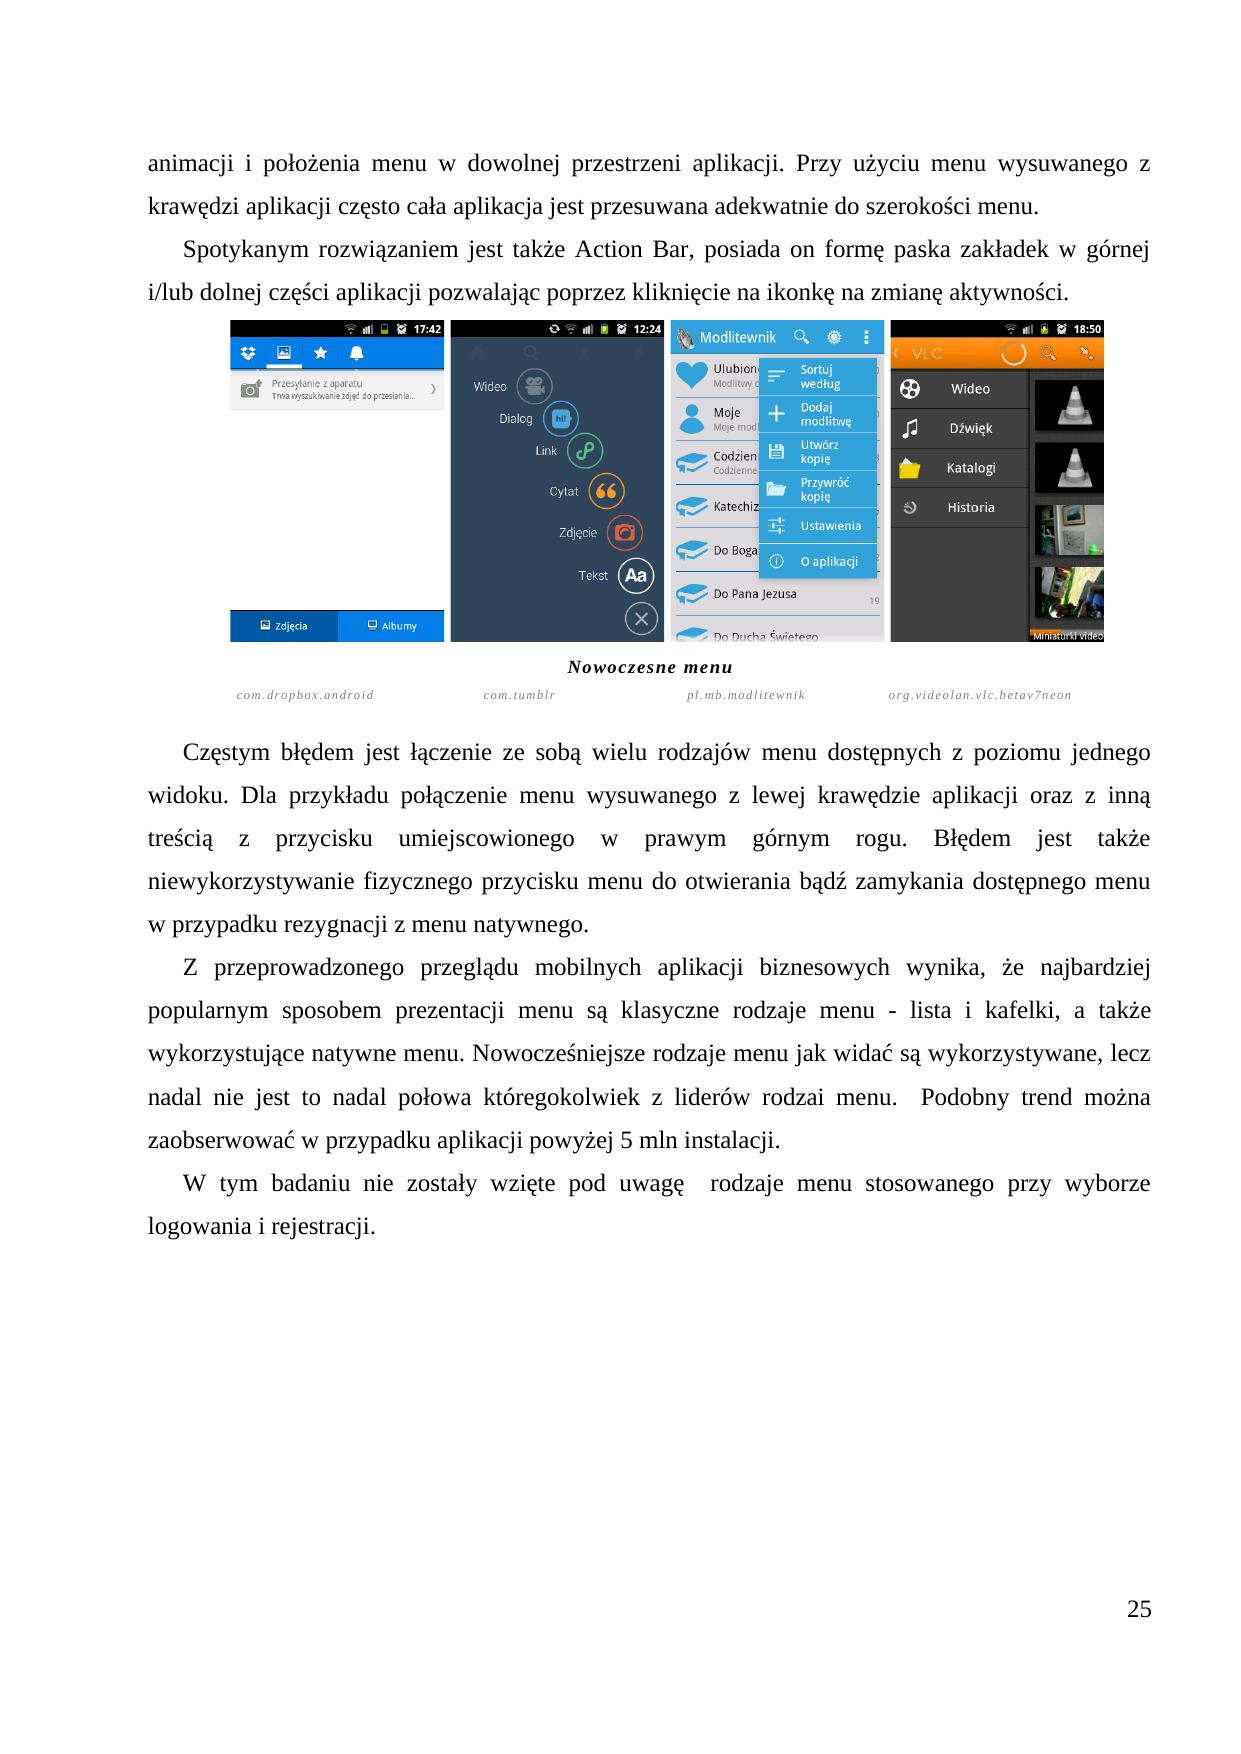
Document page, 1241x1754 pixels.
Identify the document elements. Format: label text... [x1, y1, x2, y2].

table_header org.videolan.vlc.betav7neon [856, 688, 1104, 737]
subtitle Nowoczesne menu [148, 656, 1152, 677]
text Częstym błędem jest łączenie ze sobą wielu rodzajów menu dostępnych z poziomu jednego widoku. Dla przykładu połączenie menu wysuwanego z lewej krawędzie aplikacji oraz z inną treścią z przycisku umiejscowionego w prawym górnym rogu. Błędem jest także niewykorzystywanie fizycznego przycisku menu do otwierania bądź zamykania dostępnego menu w przypadku rezygnacji z menu natywnego. [148, 737, 1152, 938]
picture [450, 320, 665, 642]
text Spotykanym rozwiązaniem jest także Action Bar, posiada on formę paska zakładek w górnej i/lub dolnej części aplikacji pozwalając poprzez kliknięcie na ikonkę na zmianę aktywności. [148, 234, 1152, 306]
text W tym badaniu nie zostały wzięte pod uwagę rodzaje menu stosowanego przy wyborze logowania i rejestracji. [148, 1168, 1152, 1240]
picture [230, 320, 445, 642]
table_header pl.mb.modlitewnik [635, 688, 856, 737]
picture [890, 320, 1104, 642]
table_header com.dropbox.android [207, 688, 403, 737]
picture [670, 320, 885, 642]
text Z przeprowadzonego przeglądu mobilnych aplikacji biznesowych wynika, że najbardziej popularnym sposobem prezentacji menu są klasyczne rodzaje menu - lista i kafelki, a także wykorzystujące natywne menu. Nowocześniejsze rodzaje menu jak widać są wykorzystywane, lecz nadal nie jest to nadal połowa któregokolwiek z liderów rodzai menu. Podobny trend można zaobserwować w przypadku aplikacji powyżej 5 mln instalacji. [148, 952, 1152, 1153]
table_header com.tumblr [403, 688, 635, 737]
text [148, 148, 1152, 219]
